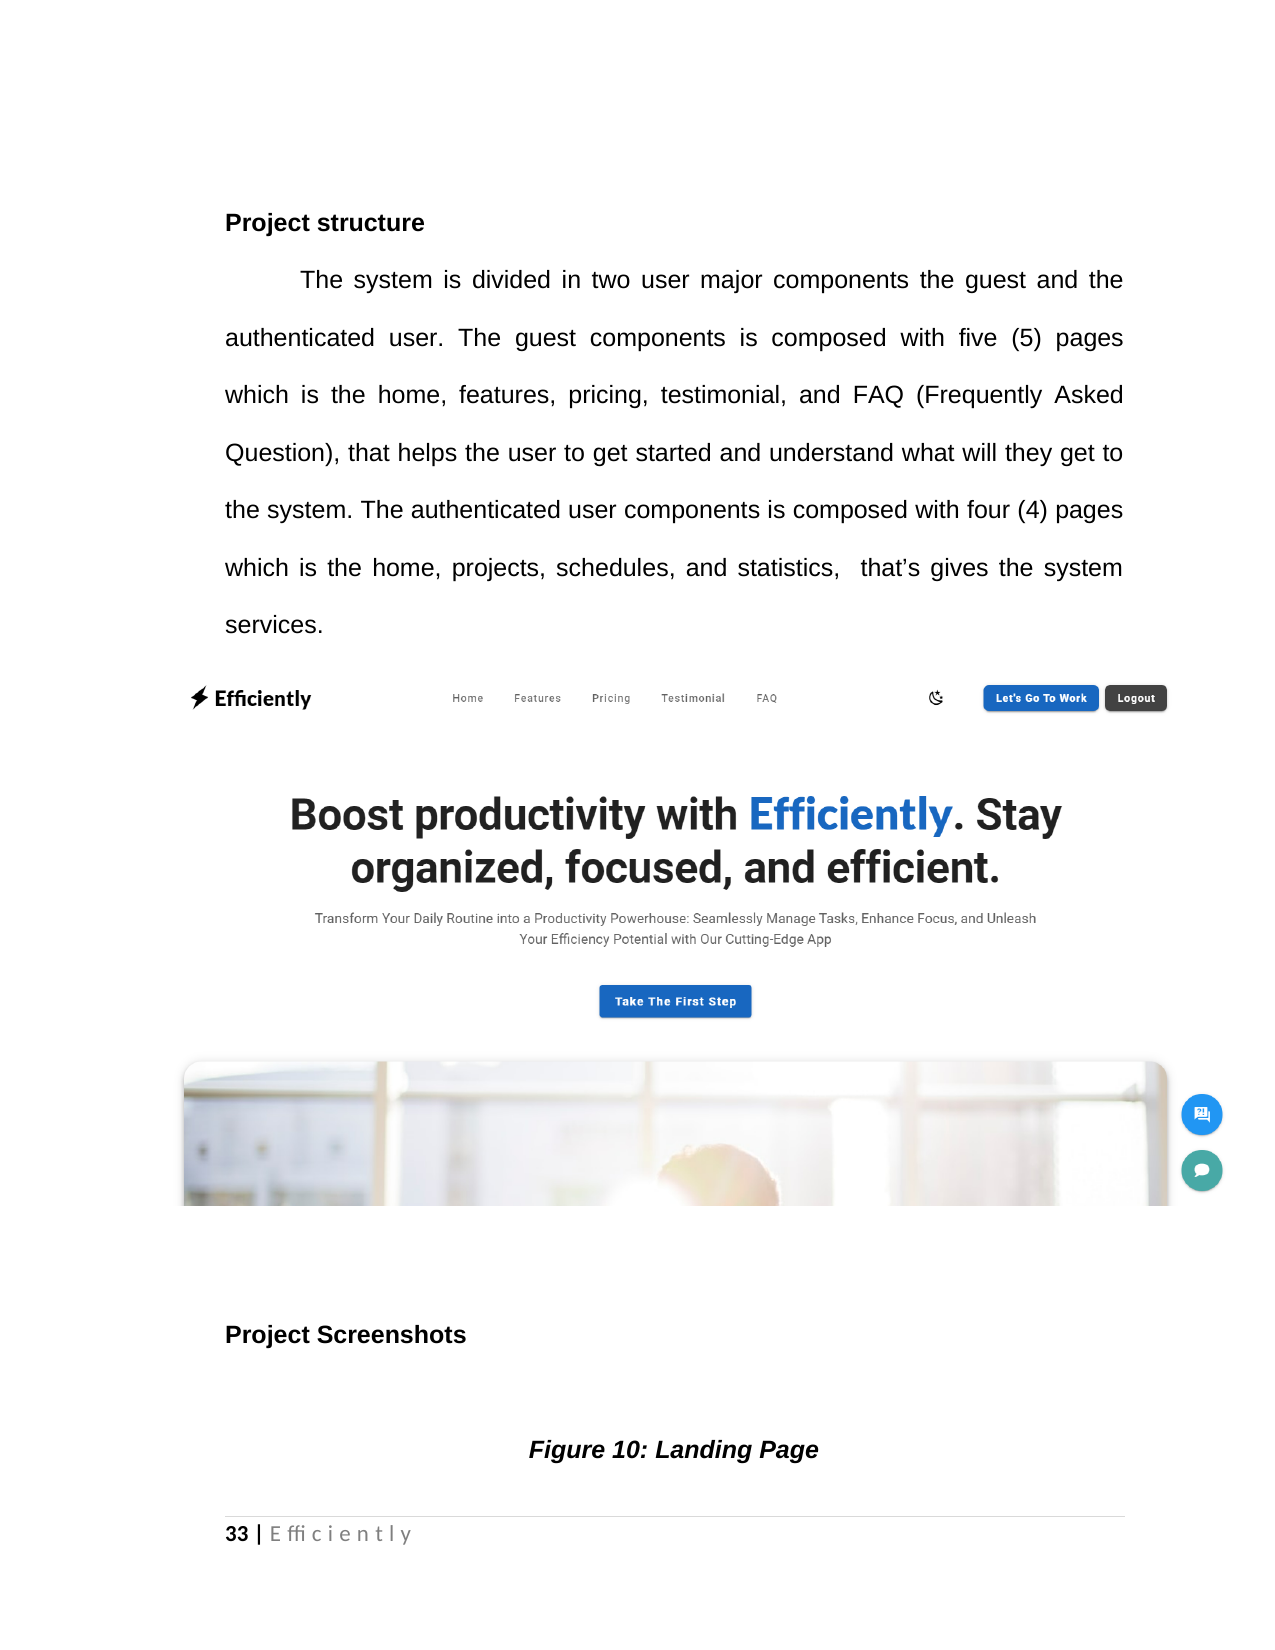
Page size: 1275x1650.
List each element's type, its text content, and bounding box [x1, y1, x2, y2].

text Figure 10: Landing Page [225, 1435, 1125, 1464]
text The system is divided in two user major components the guest and the authenticated user. The guest components is composed with five (5) pages which is the home, features, pricing, testimonial, and FAQ (Frequently Asked Question), that helps the user to get started and understand what will they get to the system. The authenticated user components is composed with four (4) pages which is the home, projects, schedules, and statistics, that’s gives the system services. [225, 265, 1125, 639]
picture [111, 668, 1240, 1206]
text Project structure [225, 207, 1125, 236]
text Project Screenshots [225, 1320, 1125, 1349]
